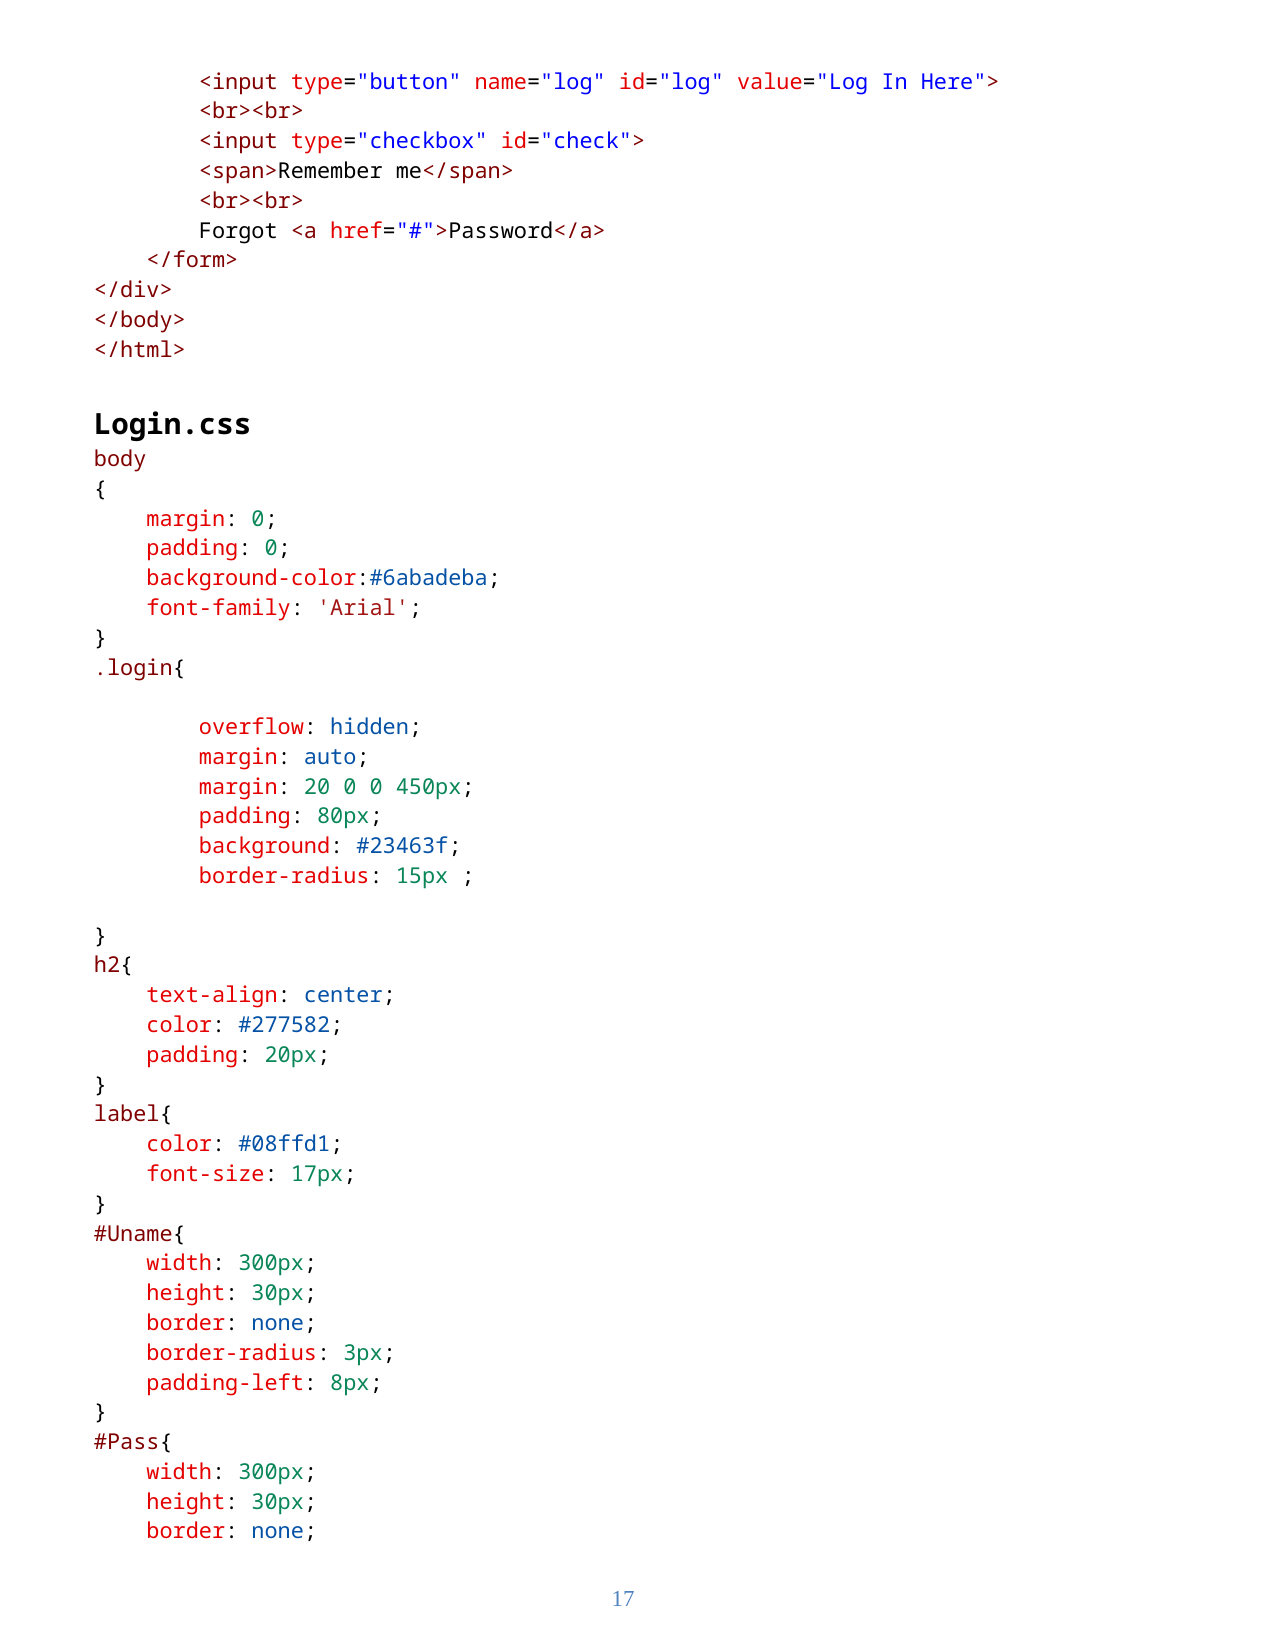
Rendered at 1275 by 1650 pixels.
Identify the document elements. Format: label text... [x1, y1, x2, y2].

text <br><br> [94, 185, 1152, 215]
text border: none; [94, 1516, 1152, 1545]
text width: 300px; [94, 1456, 1152, 1486]
text color: #277582; [94, 1009, 1152, 1039]
text text-align: center; [94, 979, 1152, 1009]
text font-family: 'Arial'; [94, 592, 1152, 622]
text body [94, 443, 1152, 473]
text padding: 0; [94, 532, 1152, 562]
text width: 300px; [94, 1247, 1152, 1277]
text </div> [94, 274, 1152, 304]
text Login.css [94, 403, 1152, 443]
text height: 30px; [94, 1277, 1152, 1307]
text label{ [94, 1098, 1152, 1128]
text h2{ [94, 949, 1152, 979]
text margin: 20 0 0 450px; [94, 771, 1152, 801]
text } [94, 920, 1152, 949]
text border-radius: 15px ; [94, 860, 1152, 890]
text </html> [94, 334, 1152, 364]
text </body> [94, 304, 1152, 334]
text <input type="checkbox" id="check"> [94, 125, 1152, 155]
text border-radius: 3px; [94, 1337, 1152, 1367]
text <span>Remember me</span> [94, 155, 1152, 185]
text } [94, 1069, 1152, 1098]
text border: none; [94, 1307, 1152, 1337]
text } [94, 1188, 1152, 1218]
text color: #08ffd1; [94, 1128, 1152, 1158]
text font-size: 17px; [94, 1158, 1152, 1188]
text </form> [94, 244, 1152, 274]
text margin: 0; [94, 503, 1152, 532]
text } [94, 622, 1152, 652]
text Forgot <a href="#">Password</a> [94, 215, 1152, 244]
text margin: auto; [94, 741, 1152, 771]
text padding: 80px; [94, 801, 1152, 830]
text } [94, 1396, 1152, 1426]
text <br><br> [94, 96, 1152, 125]
text #Uname{ [94, 1218, 1152, 1247]
text .login{ [94, 652, 1152, 681]
text { [94, 473, 1152, 503]
text padding-left: 8px; [94, 1367, 1152, 1396]
text height: 30px; [94, 1486, 1152, 1516]
text <input type="button" name="log" id="log" value="Log In Here"> [94, 66, 1152, 96]
text overflow: hidden; [94, 711, 1152, 741]
text background-color:#6abadeba; [94, 562, 1152, 592]
text background: #23463f; [94, 830, 1152, 860]
text padding: 20px; [94, 1039, 1152, 1069]
text #Pass{ [94, 1426, 1152, 1456]
